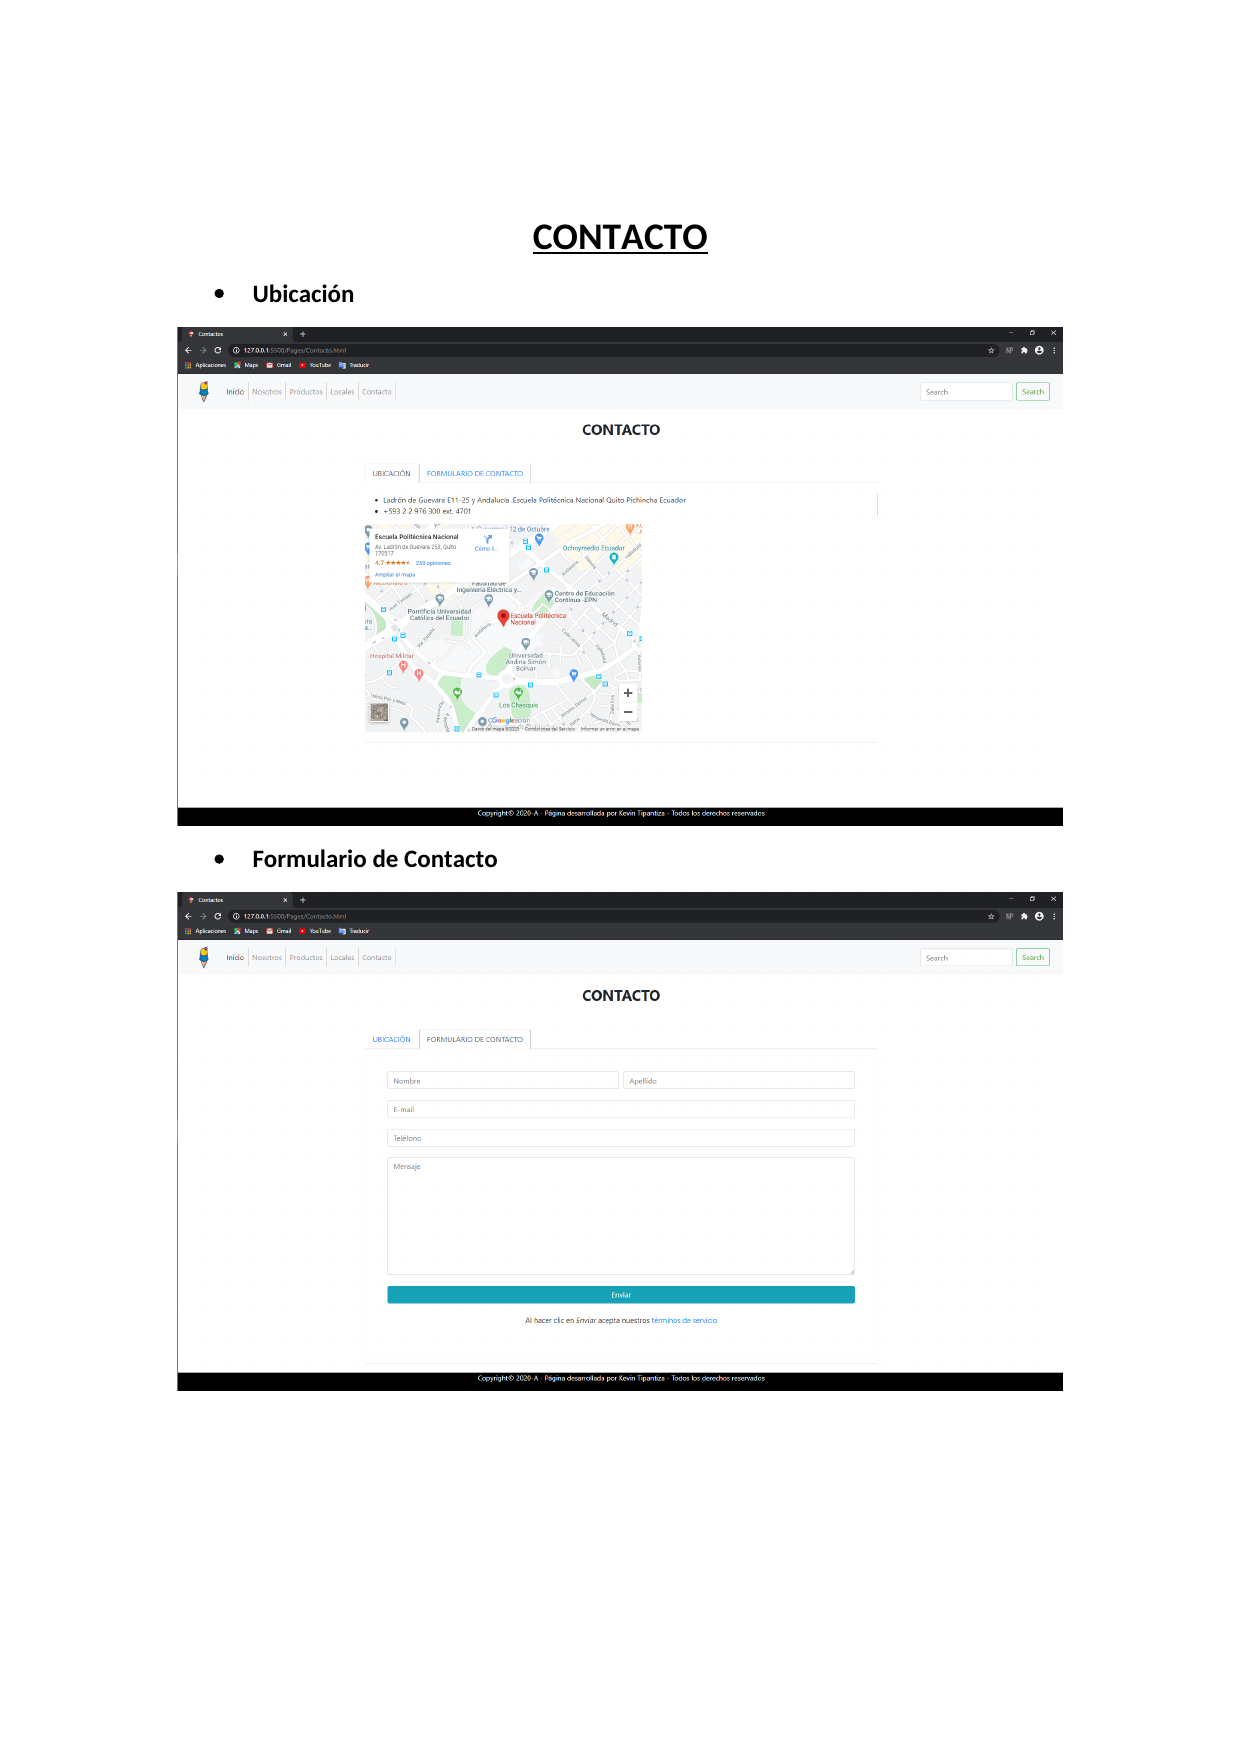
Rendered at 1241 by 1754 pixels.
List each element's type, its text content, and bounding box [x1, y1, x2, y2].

list Formulario de Contacto [215, 844, 1063, 874]
picture [177, 327, 1063, 826]
text CONTACTO [177, 213, 1063, 259]
list Ubicación [215, 278, 1063, 308]
picture [177, 892, 1063, 1391]
